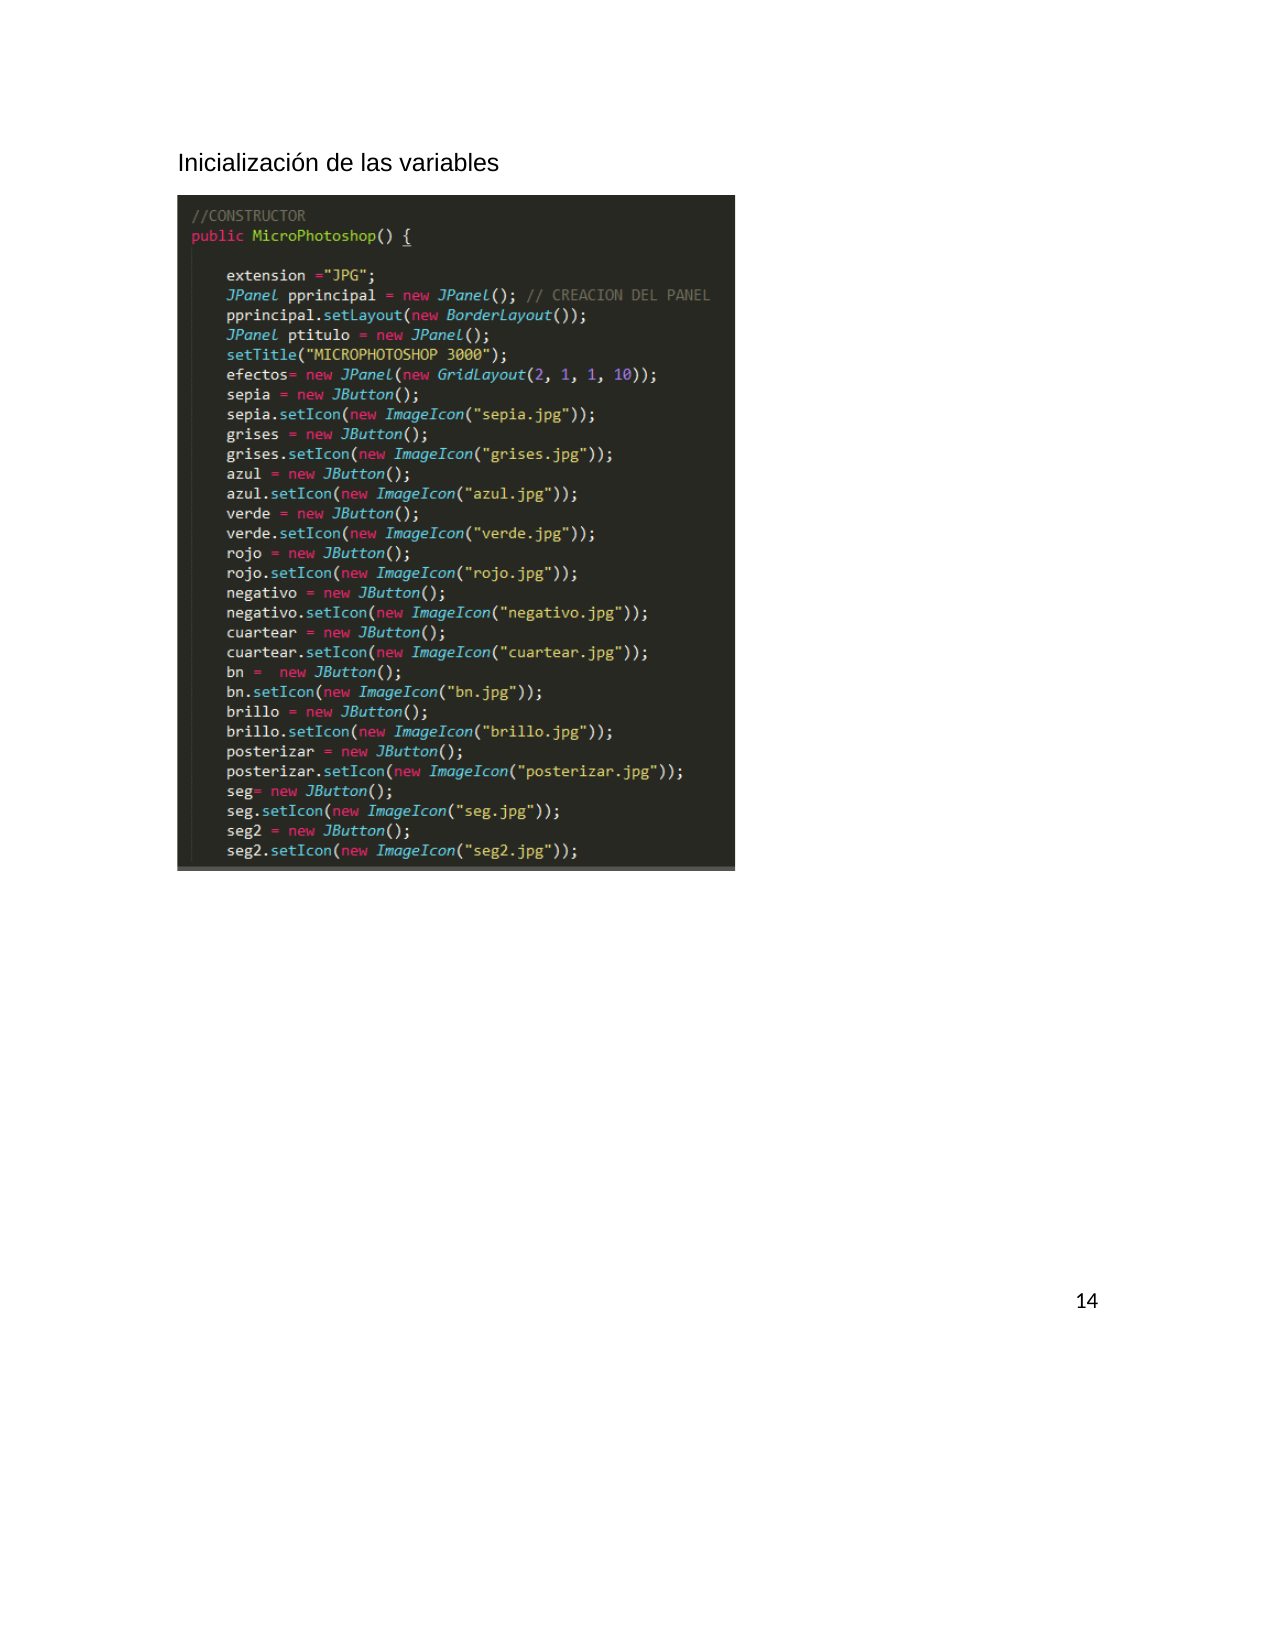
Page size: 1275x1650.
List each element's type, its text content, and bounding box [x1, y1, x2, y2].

picture [177, 195, 736, 871]
text Inicialización de las variables [177, 148, 1098, 176]
